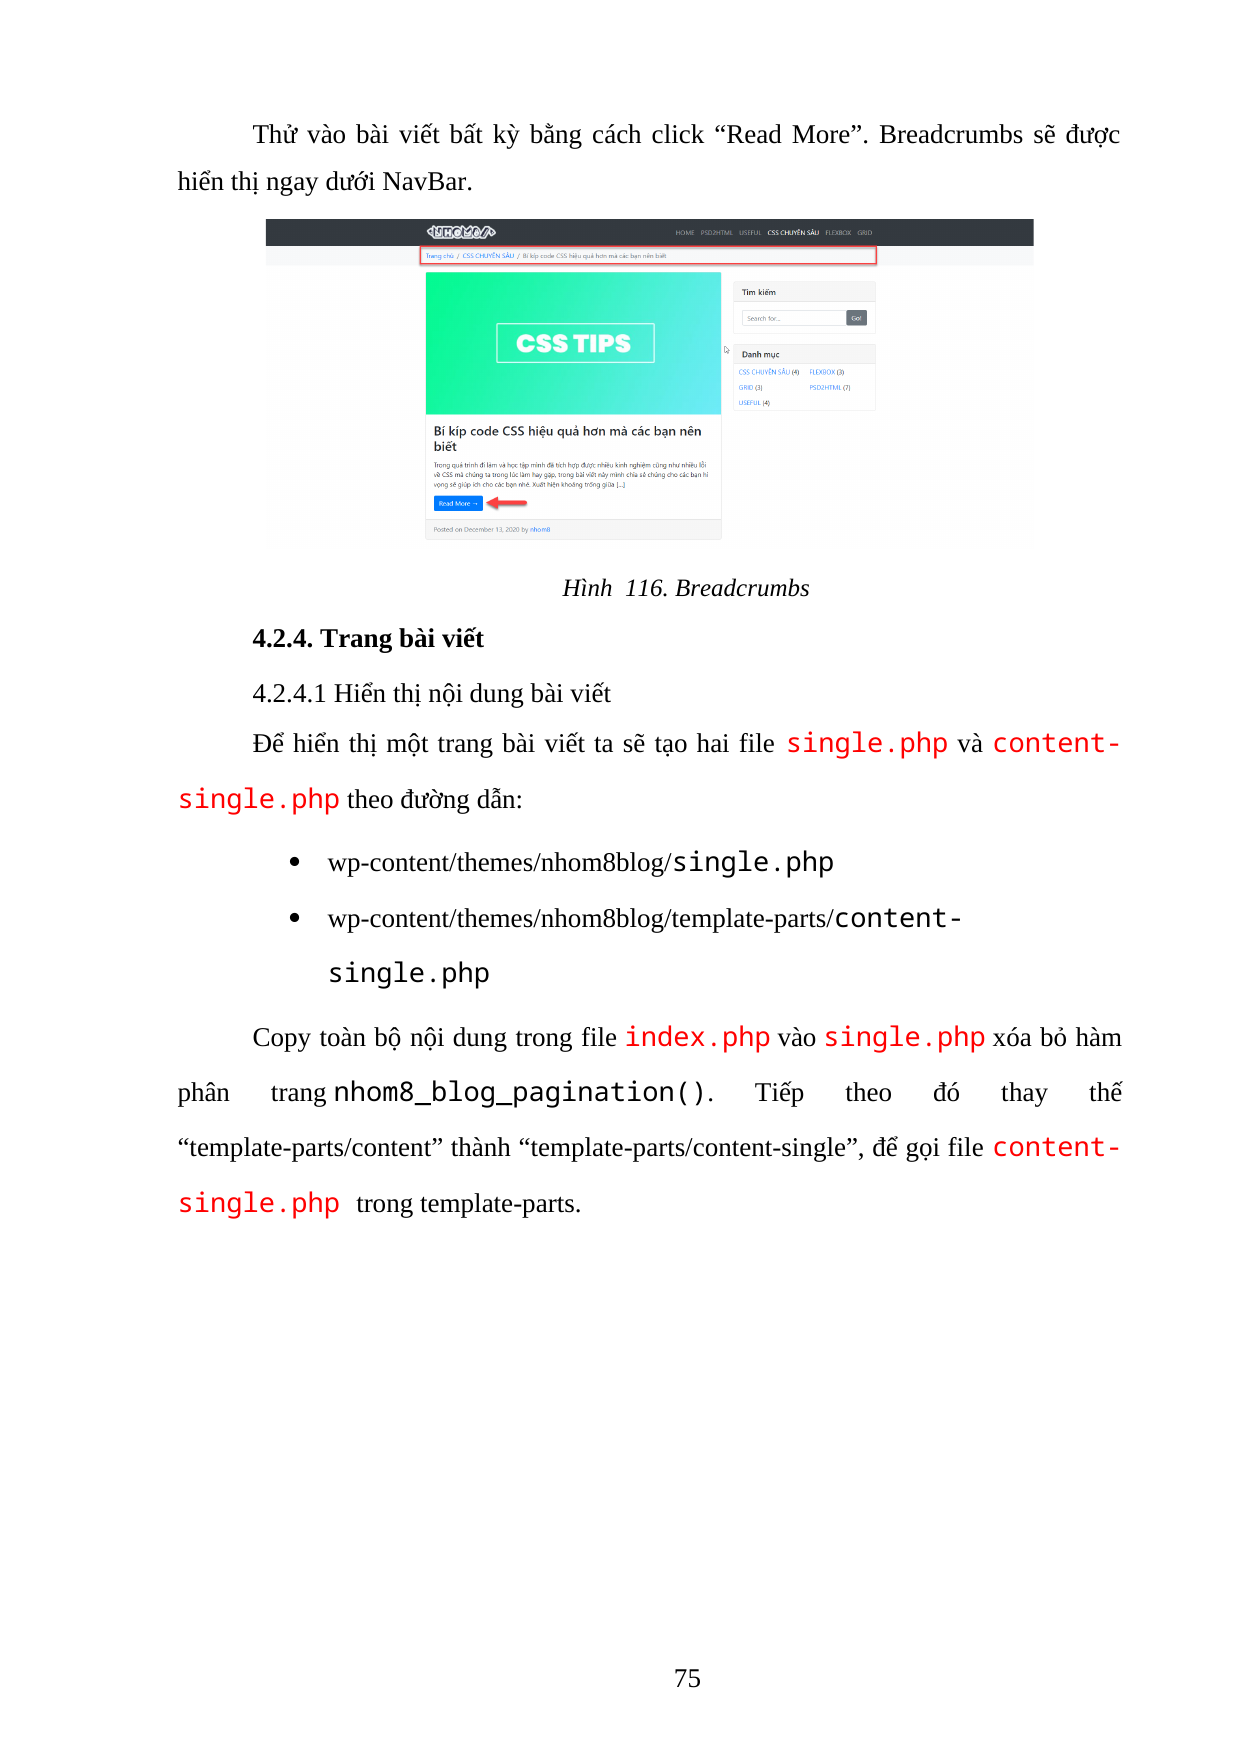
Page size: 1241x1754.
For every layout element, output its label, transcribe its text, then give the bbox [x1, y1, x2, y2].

list wp-content/themes/nhom8blog/single.php [290, 843, 1122, 880]
subtitle Trang bài viết [252, 622, 1122, 653]
picture [265, 219, 1034, 549]
text Hình 116. Breadcrumbs [177, 573, 1122, 601]
text Copy toàn bộ nội dung trong file index.php vào single.php xóa bỏ hàm phân trang nhom8_blog_pagination(). Tiếp theo đó thay thế “template-parts/content” thành “template-parts/content-single”, để gọi file content-single.php trong template-parts. [177, 1017, 1122, 1220]
text Thử vào bài viết bất kỳ bằng cách click “Read More”. Breadcrumbs sẽ được hiển thị ngay dưới NavBar. [177, 118, 1122, 196]
text Để hiển thị một trang bài viết ta sẽ tạo hai file single.php và content-single.php theo đường dẫn: [177, 724, 1122, 816]
list wp-content/themes/nhom8blog/template-parts/content-single.php [290, 898, 1122, 990]
subtitle Hiển thị nội dung bài viết [252, 677, 1122, 708]
